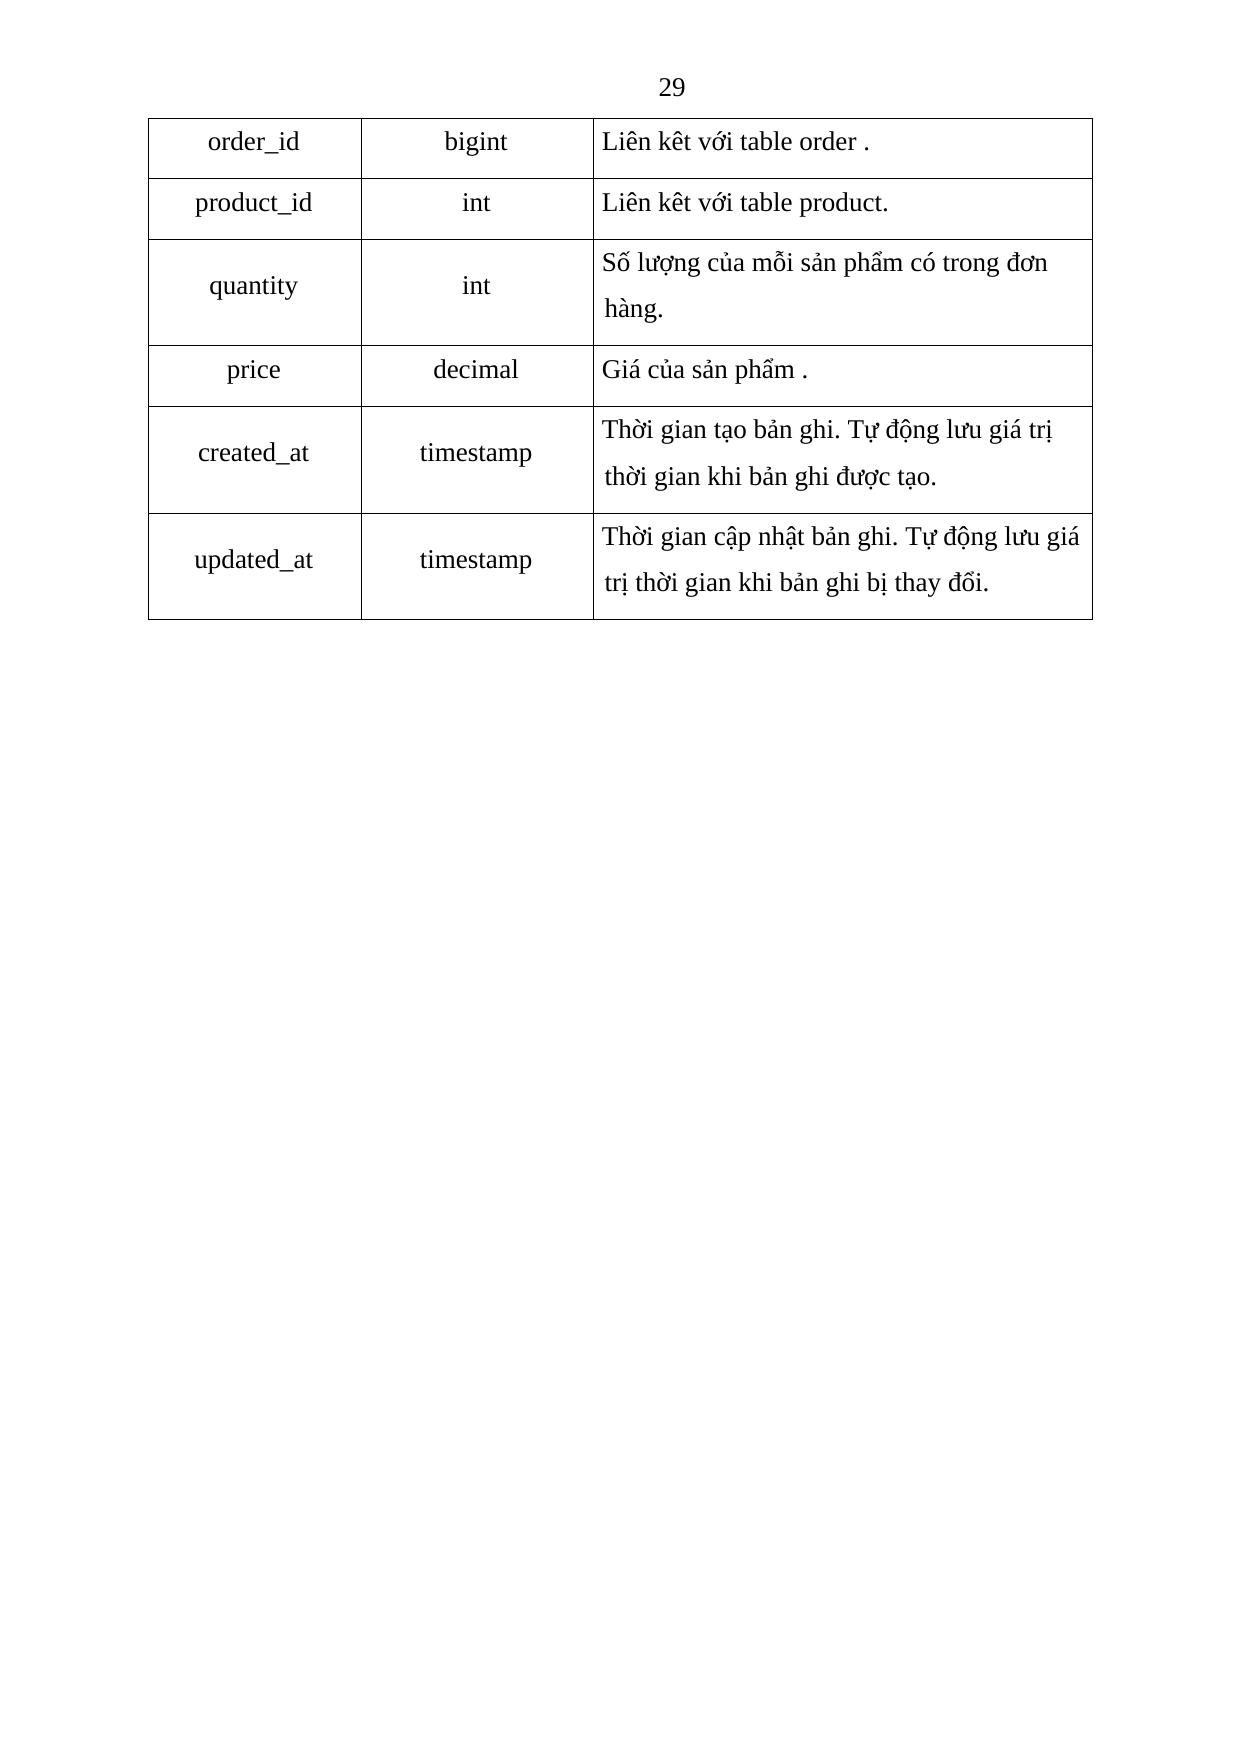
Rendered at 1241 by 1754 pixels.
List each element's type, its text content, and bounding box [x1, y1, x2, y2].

table_cell int [362, 240, 593, 345]
table_cell bigint [362, 119, 593, 178]
table_cell Liên kêt với table product. [594, 179, 1092, 238]
table_cell Số lượng của mỗi sản phẩm có trong đơn hàng. [594, 240, 1092, 345]
table_cell decimal [362, 346, 593, 406]
table_cell Giá của sản phẩm . [594, 346, 1092, 406]
table_cell int [362, 179, 593, 238]
table_cell Thời gian tạo bản ghi. Tự động lưu giá trị thời gian khi bản ghi được tạo. [594, 407, 1092, 512]
table_cell Liên kêt với table order . [594, 119, 1092, 178]
table_cell product_id [149, 179, 361, 238]
table_cell price [149, 346, 361, 406]
table_cell timestamp [362, 407, 593, 512]
table_cell updated_at [149, 514, 361, 619]
table_cell quantity [149, 240, 361, 345]
table_cell Thời gian cập nhật bản ghi. Tự động lưu giá trị thời gian khi bản ghi bị thay đổi. [594, 514, 1092, 619]
table_cell timestamp [362, 514, 593, 619]
table_cell created_at [149, 407, 361, 512]
table_cell order_id [149, 119, 361, 178]
